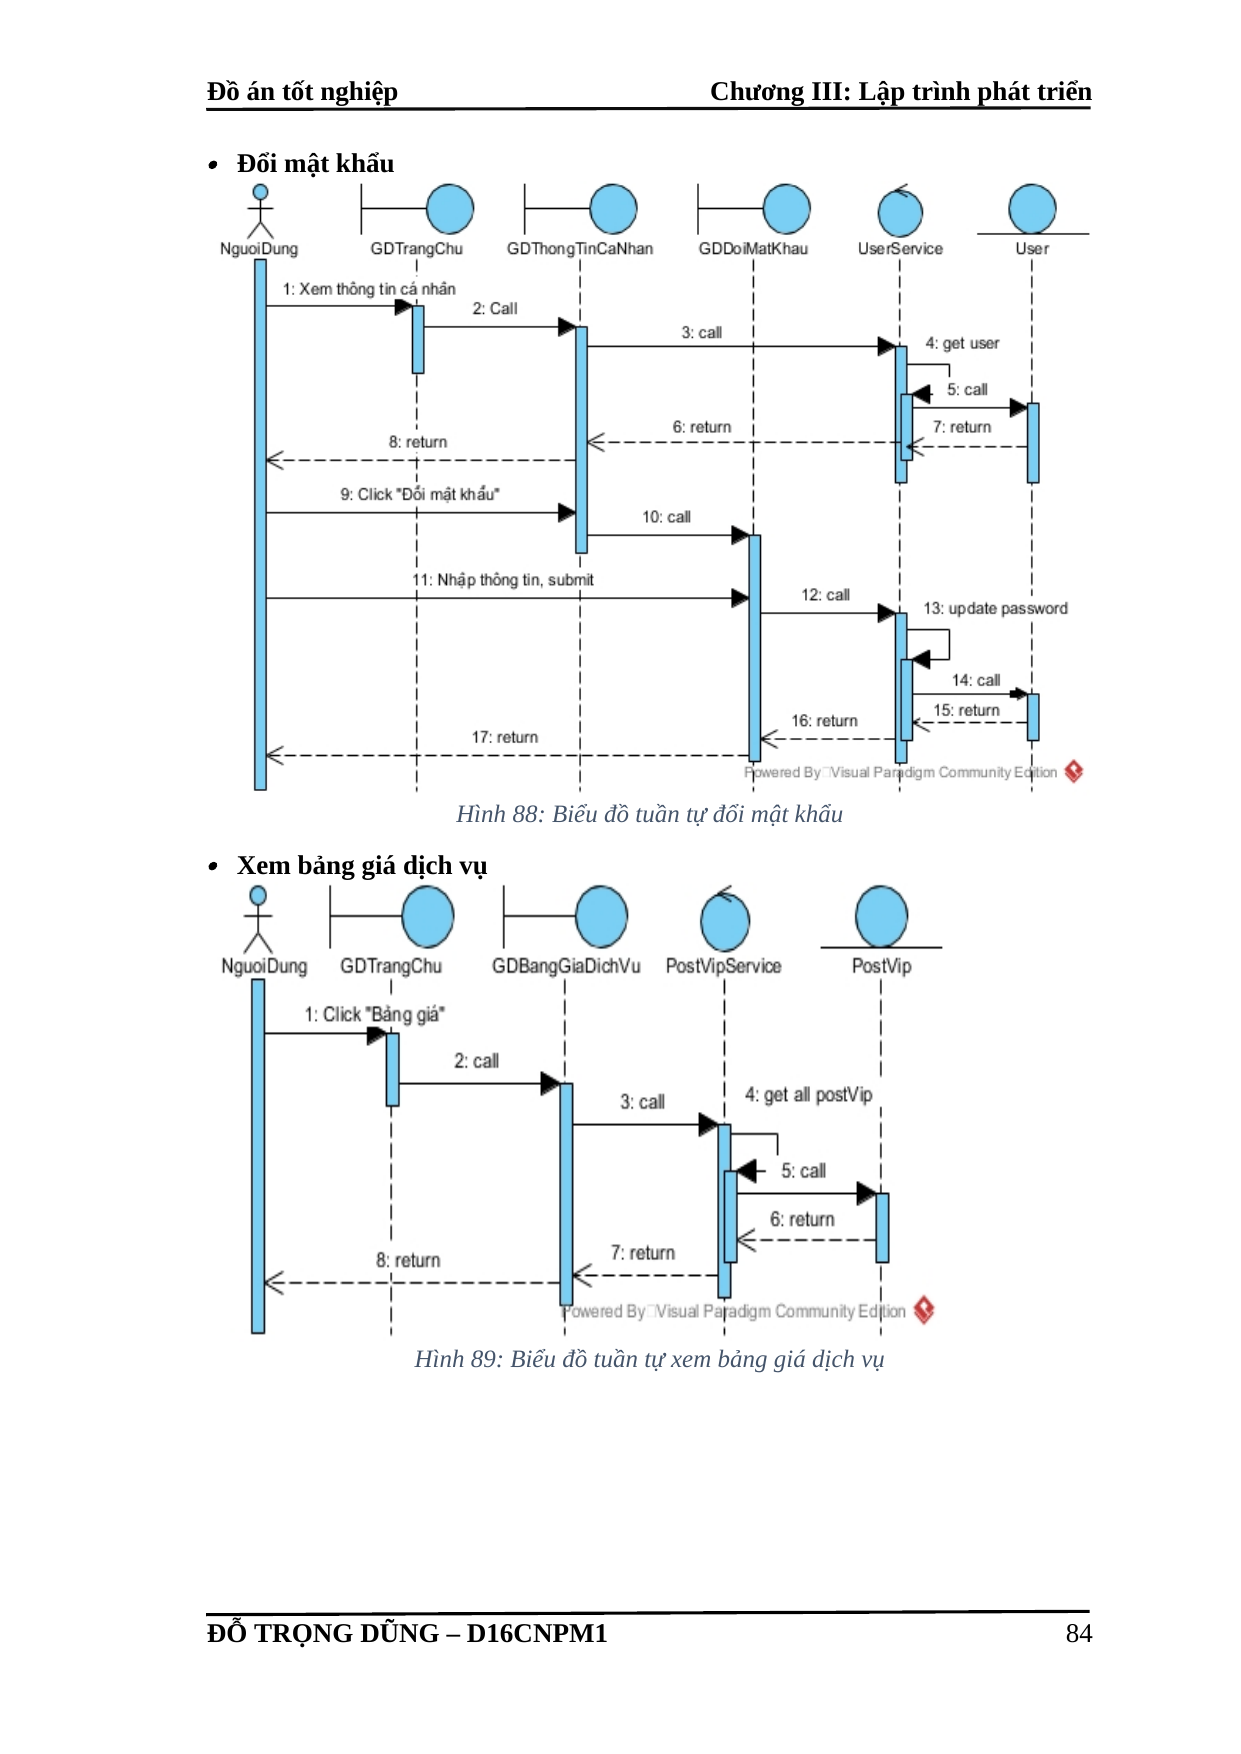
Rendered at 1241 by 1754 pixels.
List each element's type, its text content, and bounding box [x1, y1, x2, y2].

list Xem bảng giá dịch vụ [207, 849, 1093, 880]
list Đổi mật khẩu [207, 148, 1093, 179]
picture [206, 181, 1091, 797]
text Hình 88: Biểu đồ tuần tự đổi mật khẩu [207, 799, 1093, 828]
picture [206, 882, 943, 1342]
text Hình 89: Biểu đồ tuần tự xem bảng giá dịch vụ [207, 1344, 1093, 1373]
